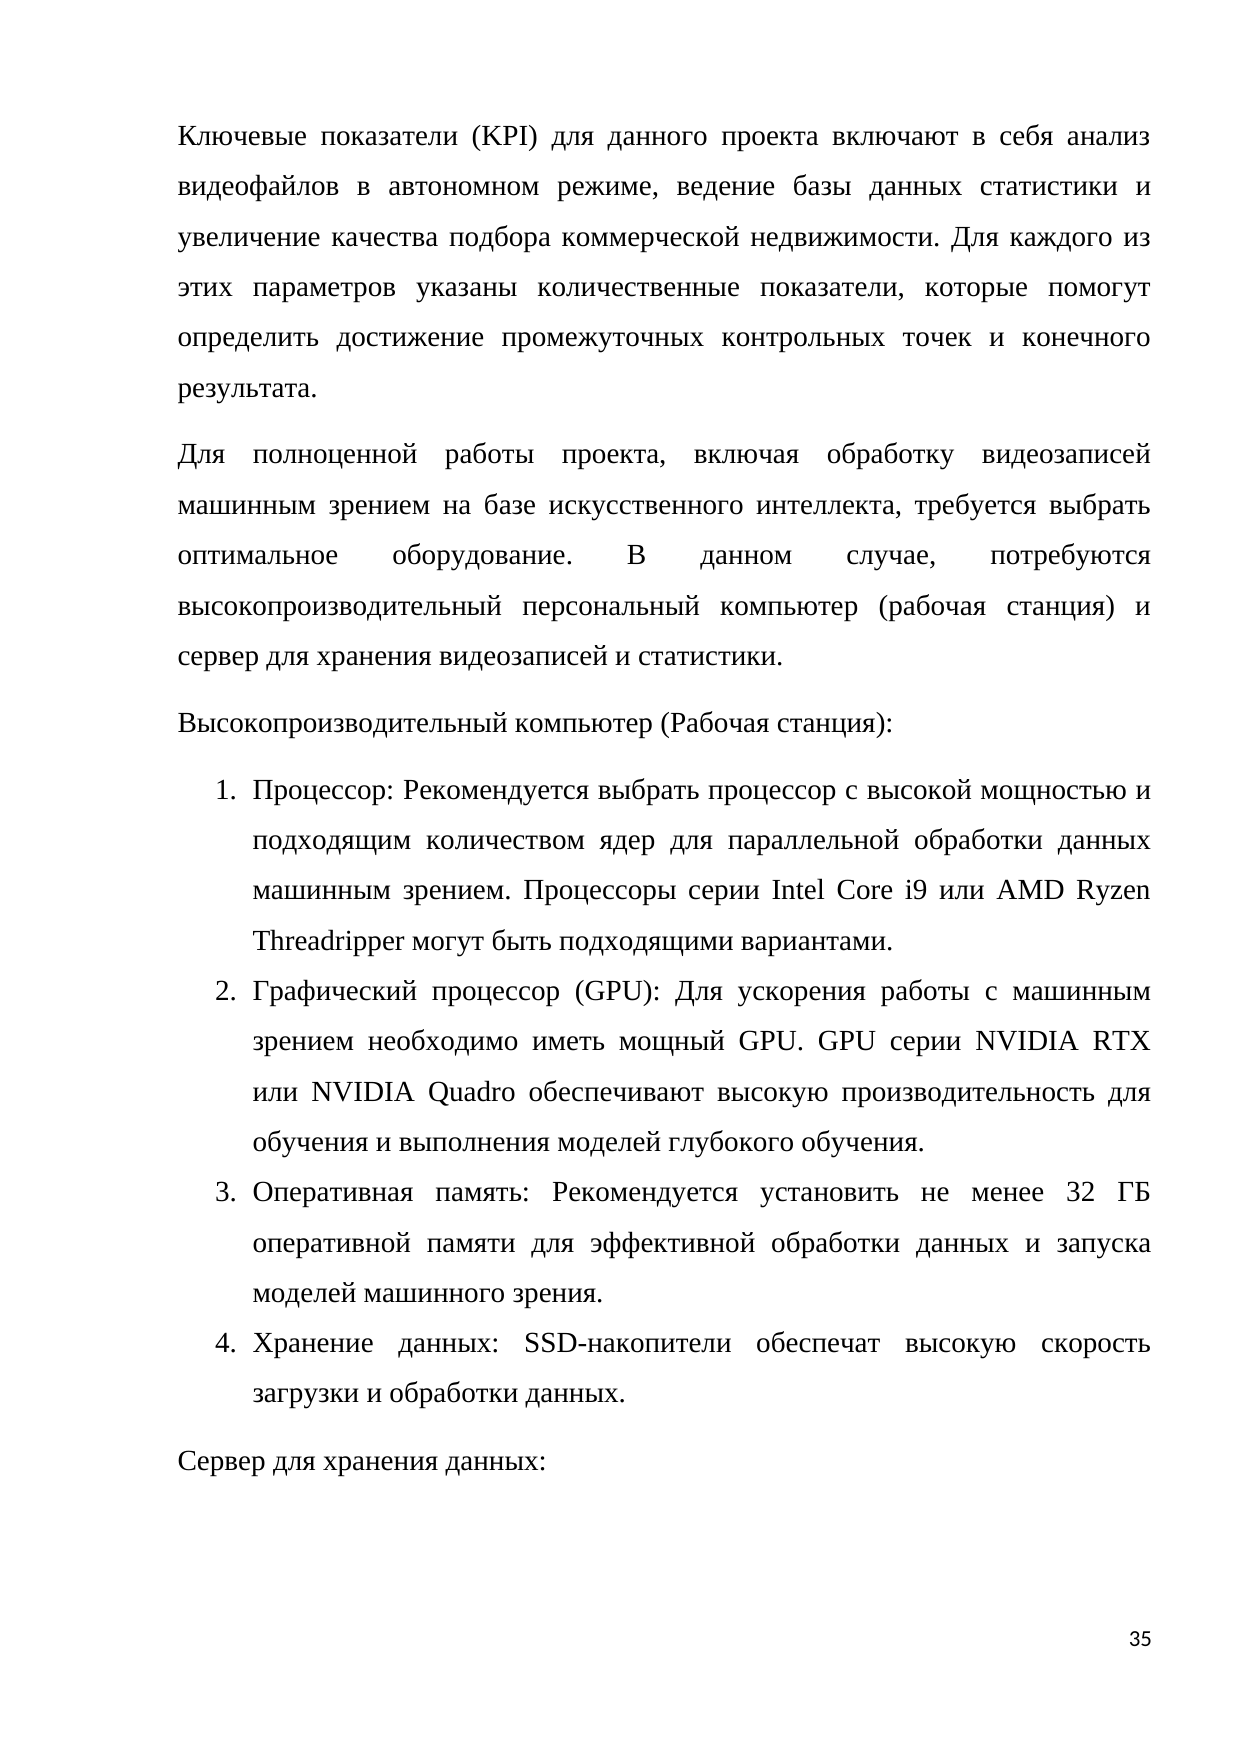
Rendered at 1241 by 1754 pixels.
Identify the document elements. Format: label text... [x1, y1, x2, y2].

text Высокопроизводительный компьютер (Рабочая станция): [177, 705, 1152, 738]
list Оперативная память: Рекомендуется установить не менее 32 ГБ оперативной памяти для эффективной обработки данных и запуска моделей машинного зрения. [215, 1174, 1152, 1308]
text Сервер для хранения данных: [177, 1443, 1152, 1476]
list Графический процессор (GPU): Для ускорения работы с машинным зрением необходимо иметь мощный GPU. GPU серии NVIDIA RTX или NVIDIA Quadro обеспечивают высокую производительность для обучения и выполнения моделей глубокого обучения. [215, 973, 1152, 1158]
list Хранение данных: SSD-накопители обеспечат высокую скорость загрузки и обработки данных. [215, 1325, 1152, 1409]
text Для полноценной работы проекта, включая обработку видеозаписей машинным зрением на базе искусственного интеллекта, требуется выбрать оптимальное оборудование. В данном случае, потребуются высокопроизводительный персональный компьютер (рабочая станция) и сервер для хранения видеозаписей и статистики. [177, 437, 1152, 671]
list Процессор: Рекомендуется выбрать процессор с высокой мощностью и подходящим количеством ядер для параллельной обработки данных машинным зрением. Процессоры серии Intel Core i9 или AMD Ryzen Threadripper могут быть подходящими вариантами. [215, 772, 1152, 956]
text Ключевые показатели (KPI) для данного проекта включают в себя анализ видеофайлов в автономном режиме, ведение базы данных статистики и увеличение качества подбора коммерческой недвижимости. Для каждого из этих параметров указаны количественные показатели, которые помогут определить достижение промежуточных контрольных точек и конечного результата. [177, 118, 1152, 403]
